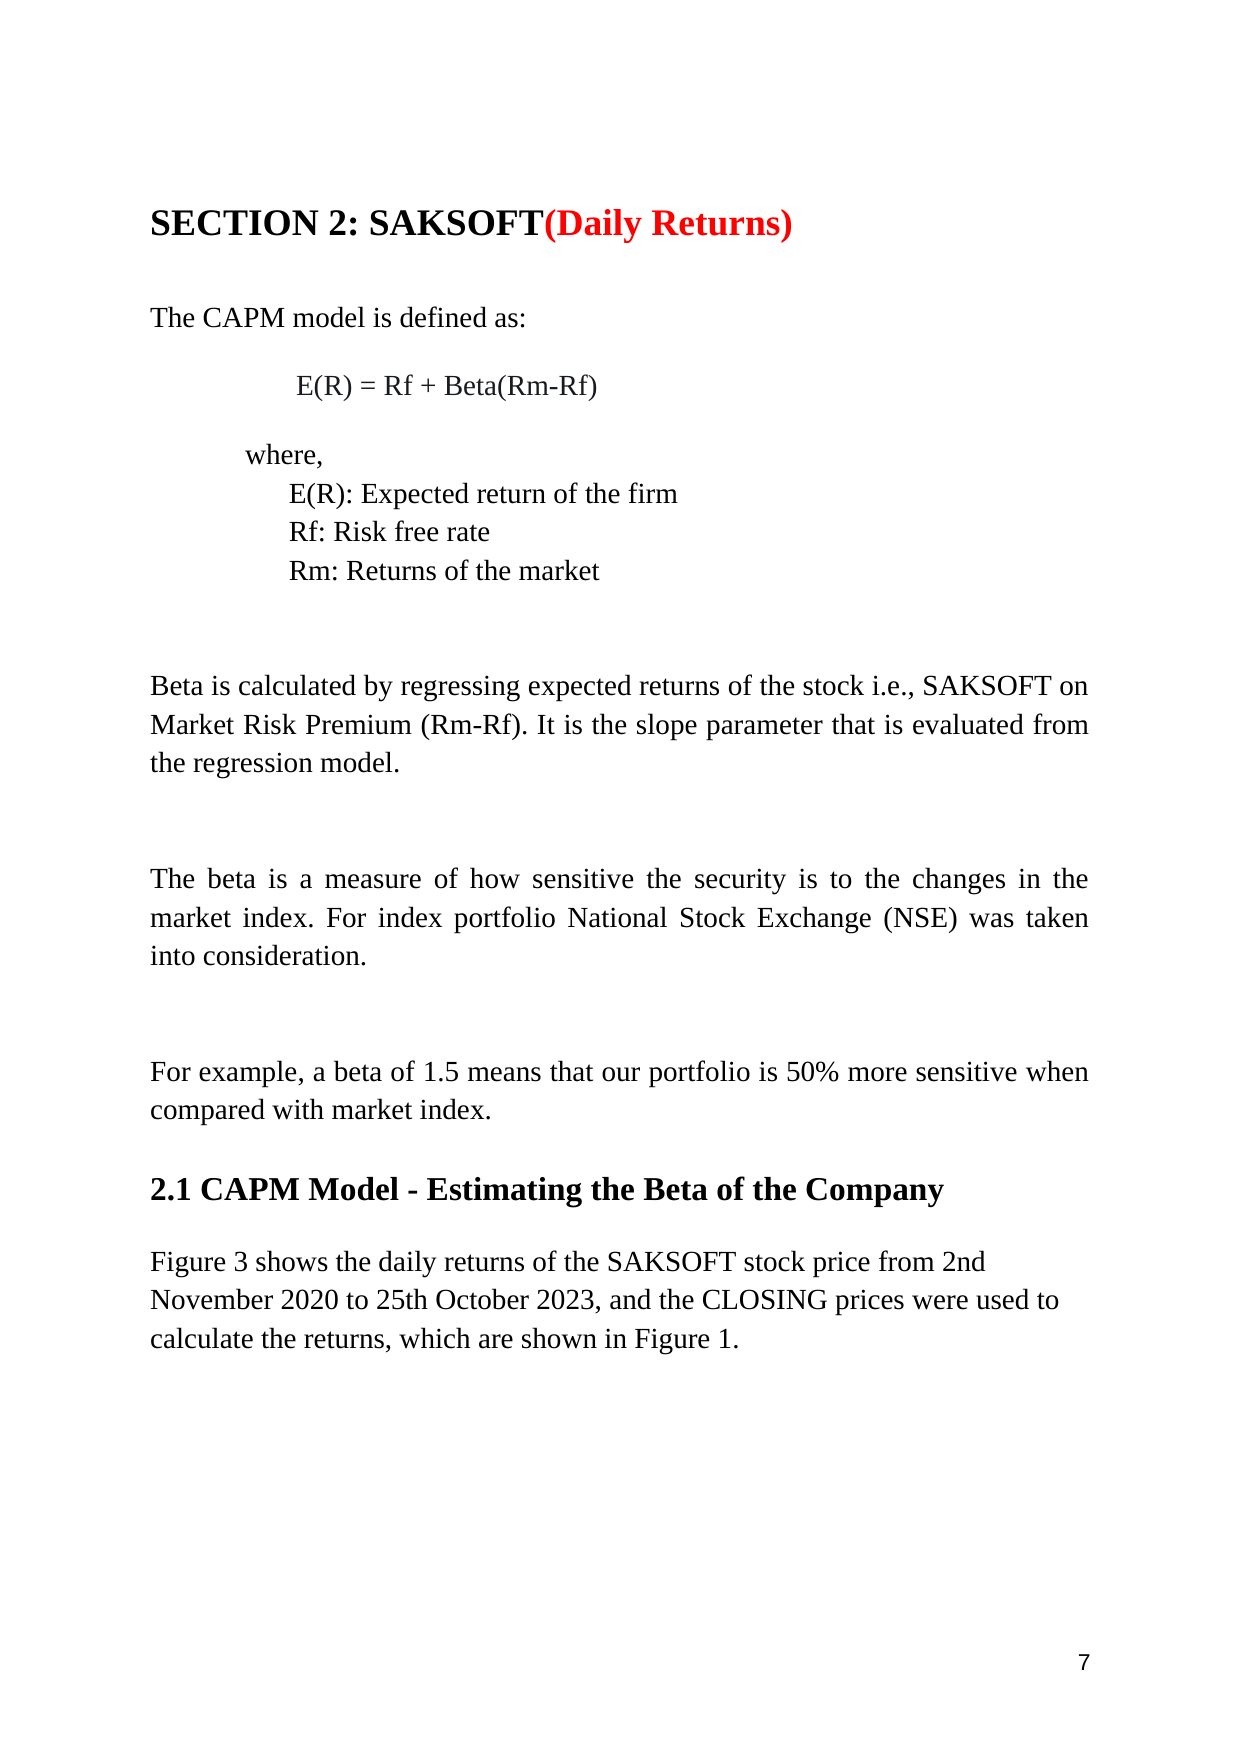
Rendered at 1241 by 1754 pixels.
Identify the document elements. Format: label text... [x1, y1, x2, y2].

text Beta is calculated by regressing expected returns of the stock i.e., SAKSOFT on Market Risk Premium (Rm-Rf). It is the slope parameter that is evaluated from the regression model. [150, 668, 1090, 779]
text E(R): Expected return of the firm [150, 476, 1090, 509]
text For example, a beta of 1.5 means that our portfolio is 50% more sensitive when compared with market index. [150, 1054, 1090, 1126]
subtitle SECTION 2: SAKSOFT(Daily Returns) [150, 200, 1090, 243]
text 2.1 CAPM Model - Estimating the Beta of the Company [150, 1169, 1090, 1208]
text Rf: Risk free rate [150, 514, 1090, 548]
text Rm: Returns of the market [150, 553, 1090, 586]
text The CAPM model is defined as: [150, 300, 1090, 333]
text E(R) = Rf + Beta(Rm-Rf) [150, 368, 1090, 402]
text The beta is a measure of how sensitive the security is to the changes in the market index. For index portfolio National Stock Exchange (NSE) was taken into consideration. [150, 861, 1090, 972]
text Figure 3 shows the daily returns of the SAKSOFT stock price from 2nd November 2020 to 25th October 2023, and the CLOSING prices were used to calculate the returns, which are shown in Figure 1. [150, 1244, 1090, 1354]
text where, [150, 437, 1090, 471]
